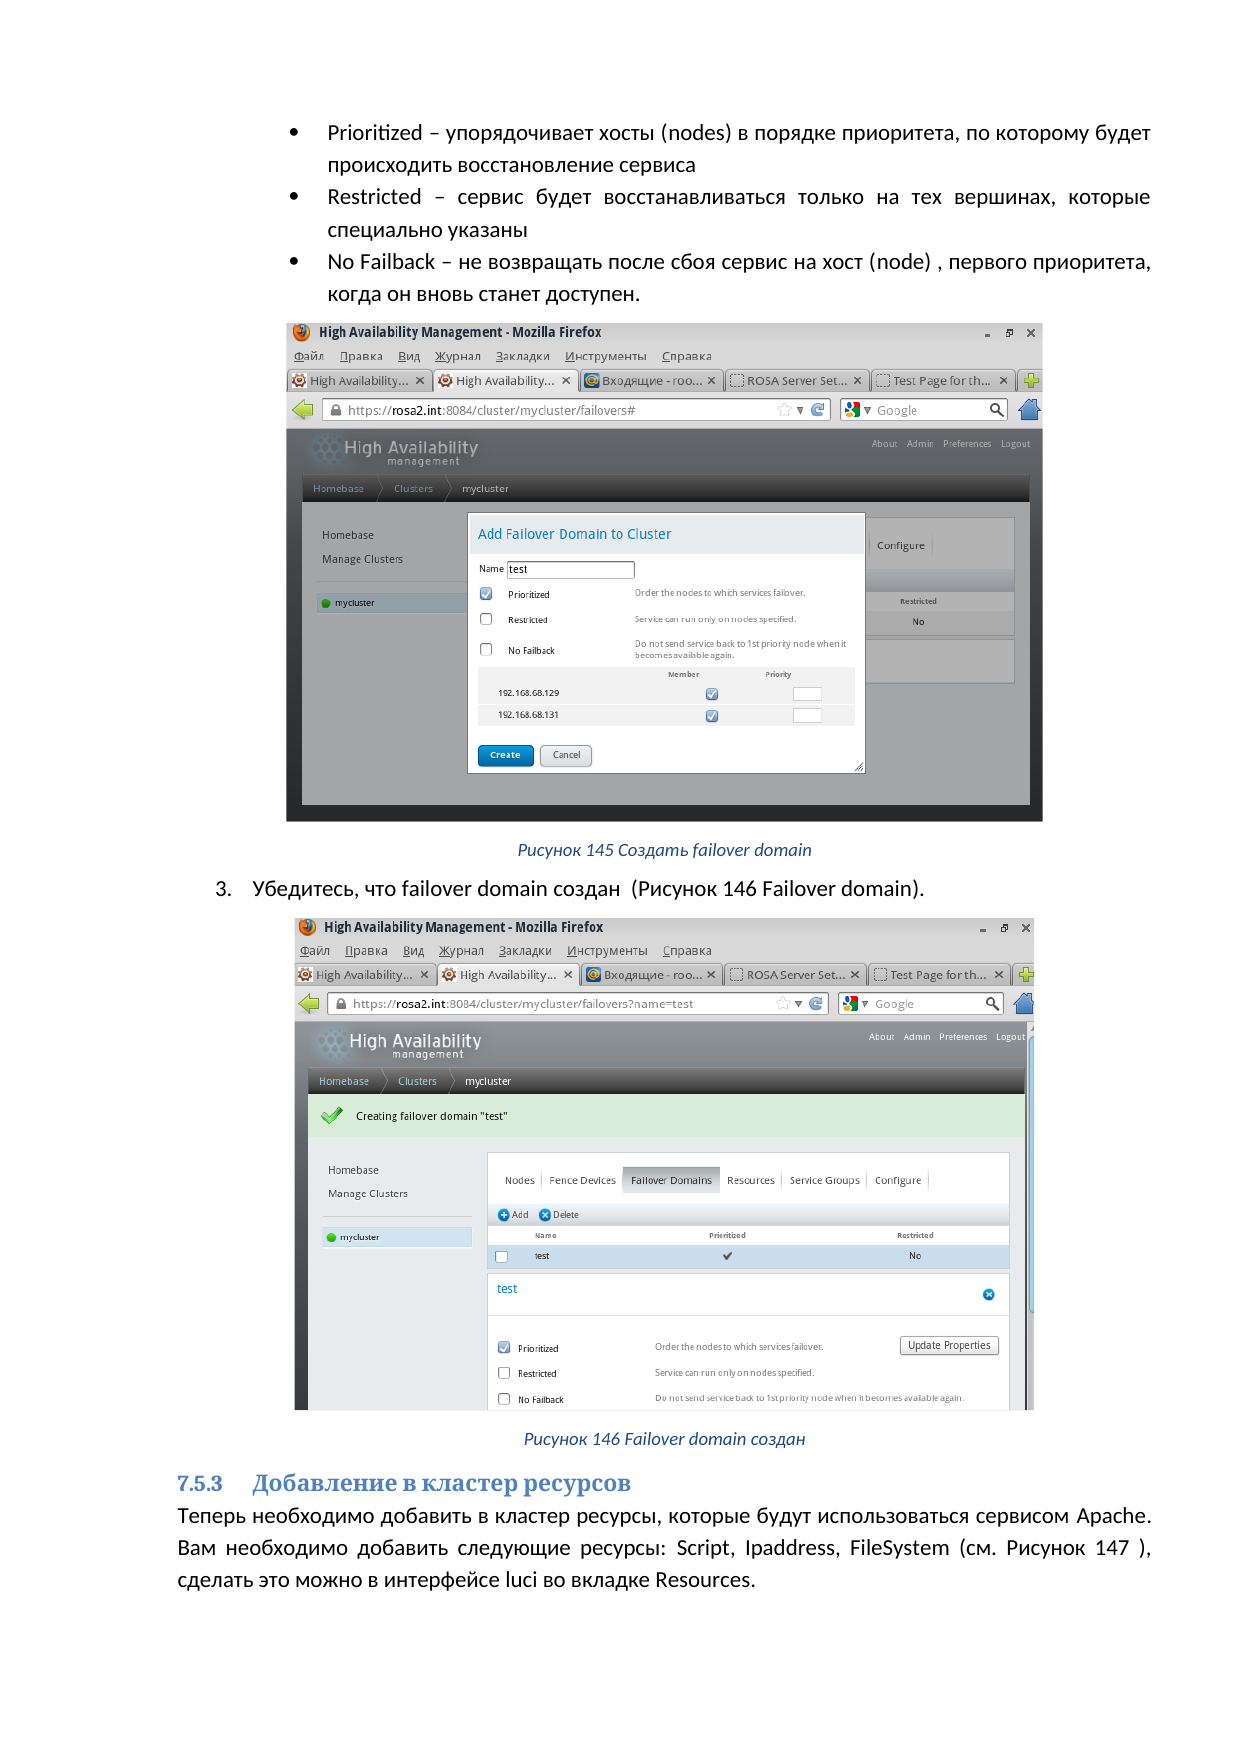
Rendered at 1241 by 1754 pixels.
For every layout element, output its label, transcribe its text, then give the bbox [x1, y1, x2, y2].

list Prioritized – упорядочивает хосты (nodes) в порядке приоритета, по которому будет происходить восстановление сервиса [290, 118, 1152, 178]
subtitle Добавление в кластер ресурсов [177, 1471, 1152, 1497]
list Restricted – сервис будет восстанавливаться только на тех вершинах, которые специально указаны [290, 182, 1152, 243]
picture [294, 918, 1035, 1411]
text Рисунок 145 Создать failover domain [177, 839, 1152, 862]
list Убедитесь, что failover domain создан (Рисунок 146 Failover domain создан). [215, 874, 1152, 902]
text Теперь необходимо добавить в кластер ресурсы, которые будут использоваться сервисом Apache. Вам необходимо добавить следующие ресурсы: Script, Ipaddress, FileSystem (см. Рисунок 147 Ресурсы ), сделать это можно в интерфейсе luci во вкладке Resources. [177, 1501, 1152, 1593]
text Рисунок 146 Failover domain создан [177, 1427, 1152, 1450]
picture [286, 323, 1043, 822]
list No Failback – не возвращать после сбоя сервис на хост (node) , первого приоритета, когда он вновь станет доступен. [290, 247, 1152, 307]
